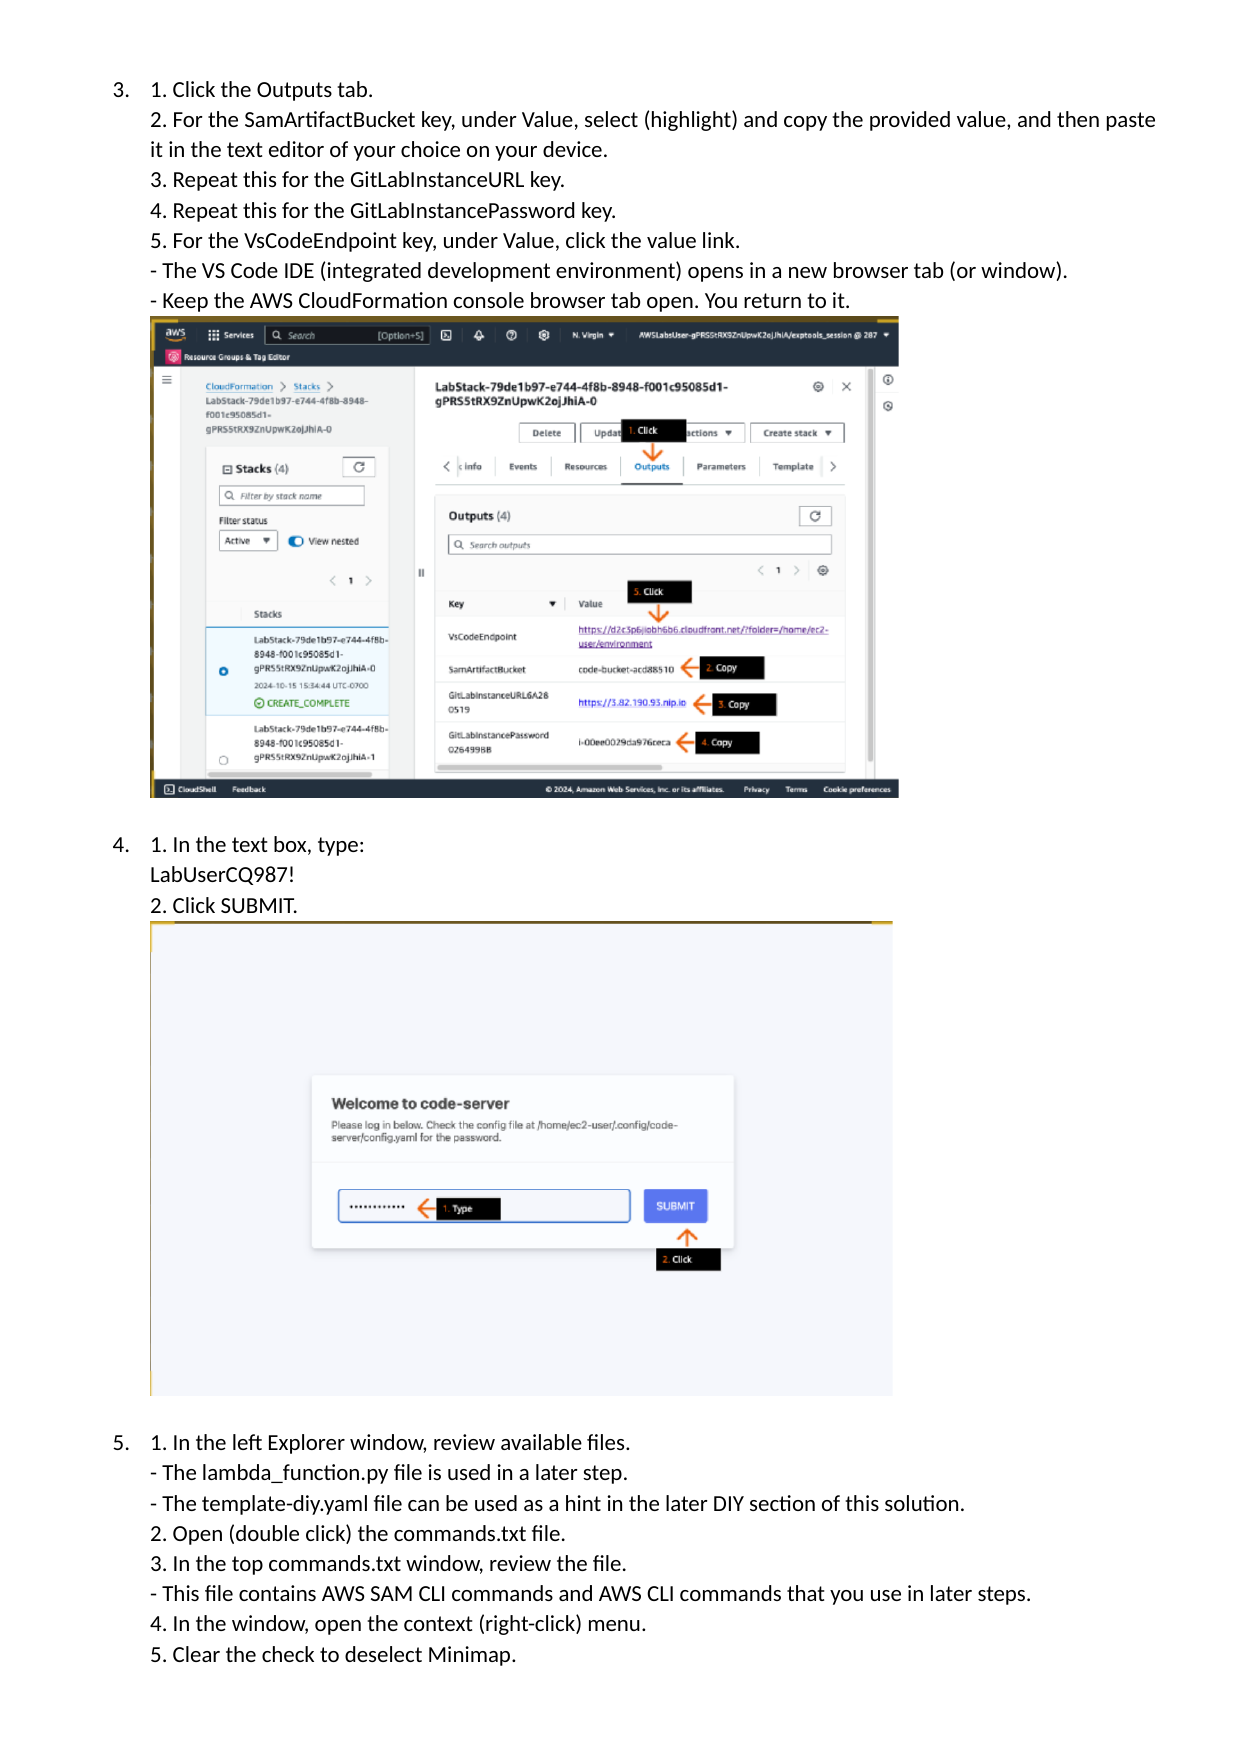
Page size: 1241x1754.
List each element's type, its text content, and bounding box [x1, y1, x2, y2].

list - The template-diy.yaml file can be used as a hint in the later DIY section of this solution. [150, 1489, 1165, 1517]
list 1. In the text box, type: [112, 830, 1165, 858]
picture [150, 316, 899, 798]
list 3. Repeat this for the GitLabInstanceURL key. [150, 166, 1165, 194]
list - The lambda_function.py file is used in a later step. [150, 1458, 1165, 1487]
list 3. In the top commands.txt window, review the file. [150, 1549, 1165, 1577]
list 1. In the left Explorer window, review available files. [112, 1428, 1165, 1456]
list - The VS Code IDE (integrated development environment) opens in a new browser tab (or window). [150, 256, 1165, 284]
list 4. Repeat this for the GitLabInstancePassword key. [150, 196, 1165, 224]
list LabUserCQ987! [150, 861, 1165, 888]
list - This file contains AWS SAM CLI commands and AWS CLI commands that you use in later steps. [150, 1579, 1165, 1607]
list 1. Click the Outputs tab. [112, 75, 1165, 103]
picture [150, 921, 893, 1396]
list 2. Open (double click) the commands.txt file. [150, 1519, 1165, 1547]
list 4. In the window, open the context (right-click) menu. [150, 1609, 1165, 1638]
list 2. For the SamArtifactBucket key, under Value, select (highlight) and copy the provided value, and then paste it in the text editor of your choice on your device. [150, 105, 1165, 163]
list - Keep the AWS CloudFormation console browser tab open. You return to it. [150, 286, 1165, 314]
list 5. Clear the check to deselect Minimap. [150, 1640, 1165, 1668]
list 5. For the VsCodeEndpoint key, under Value, click the value link. [150, 226, 1165, 254]
list 2. Click SUBMIT. [150, 891, 1165, 919]
